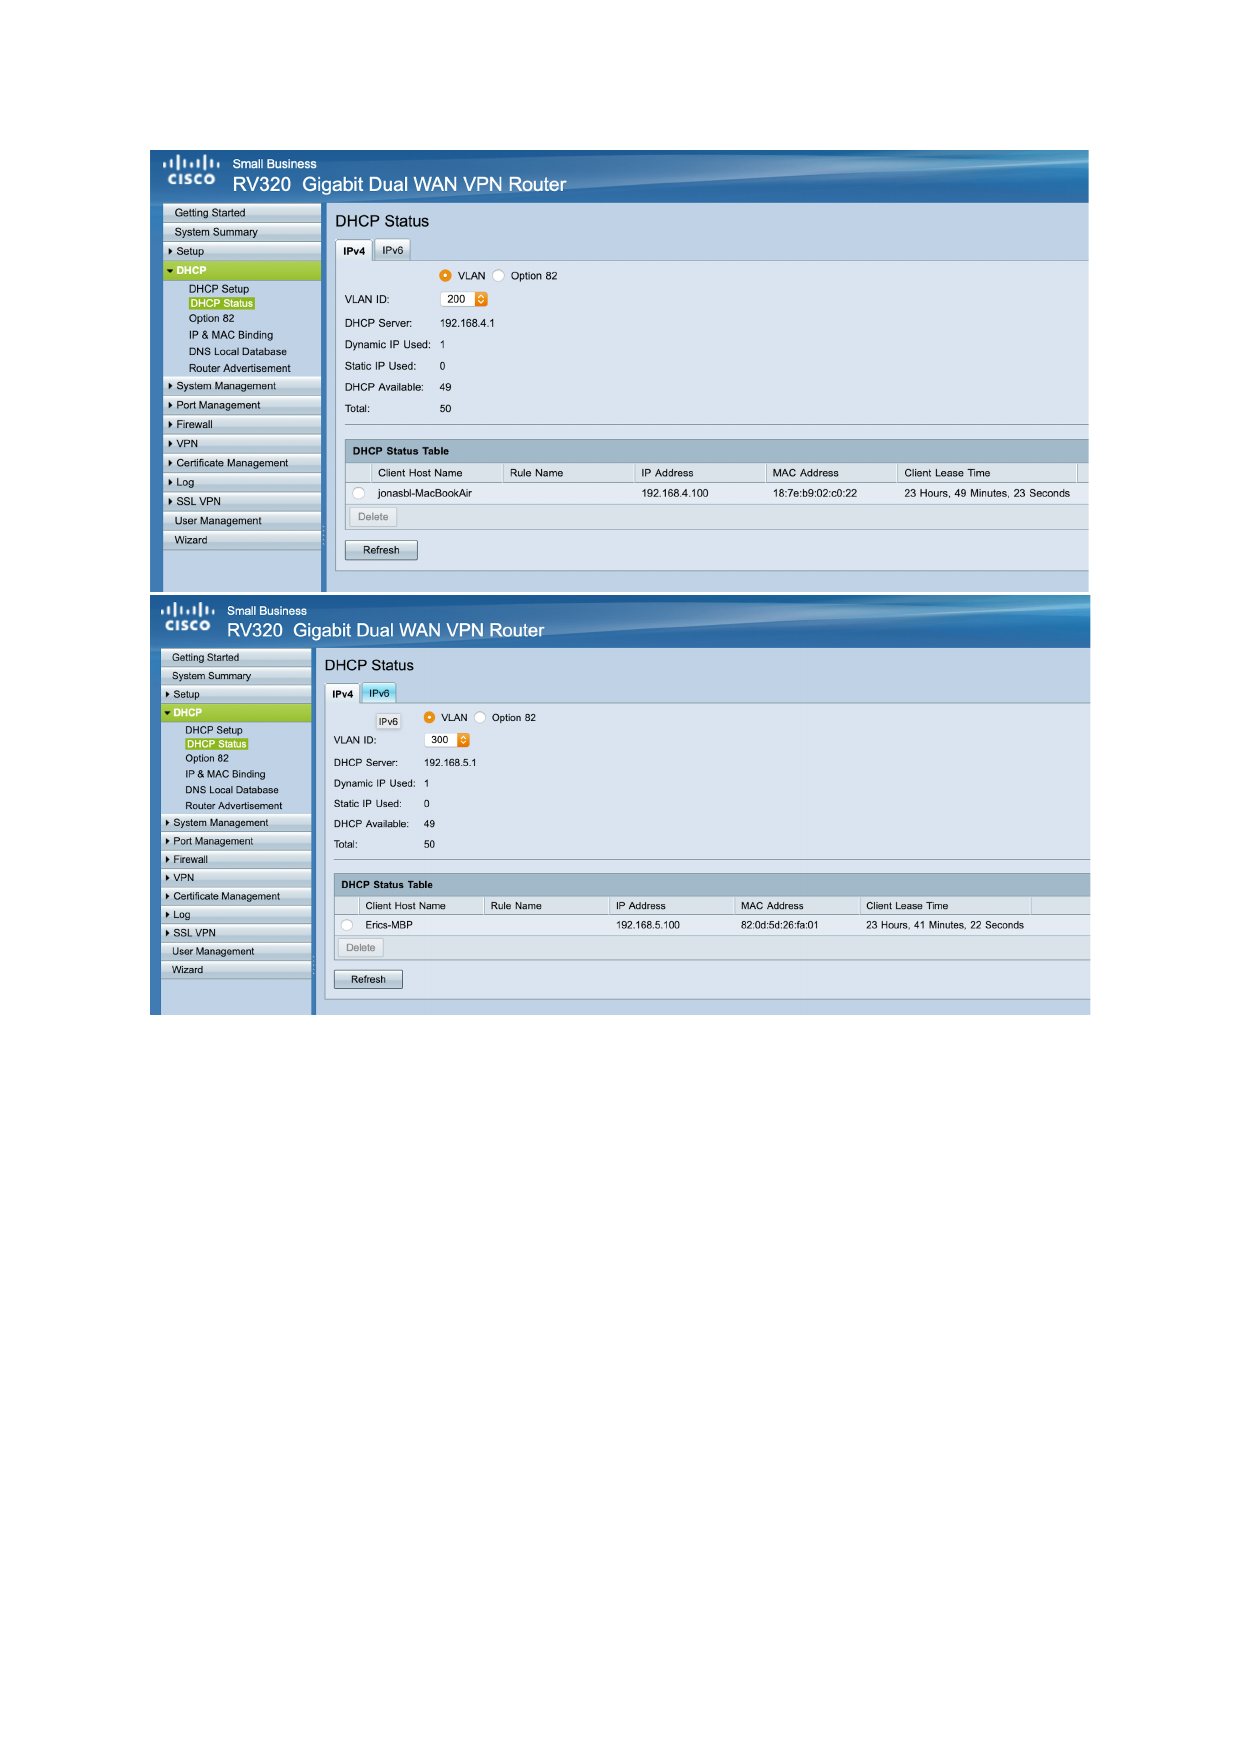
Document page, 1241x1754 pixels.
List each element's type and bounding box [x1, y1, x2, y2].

picture [150, 595, 1091, 1015]
picture [150, 150, 1089, 592]
